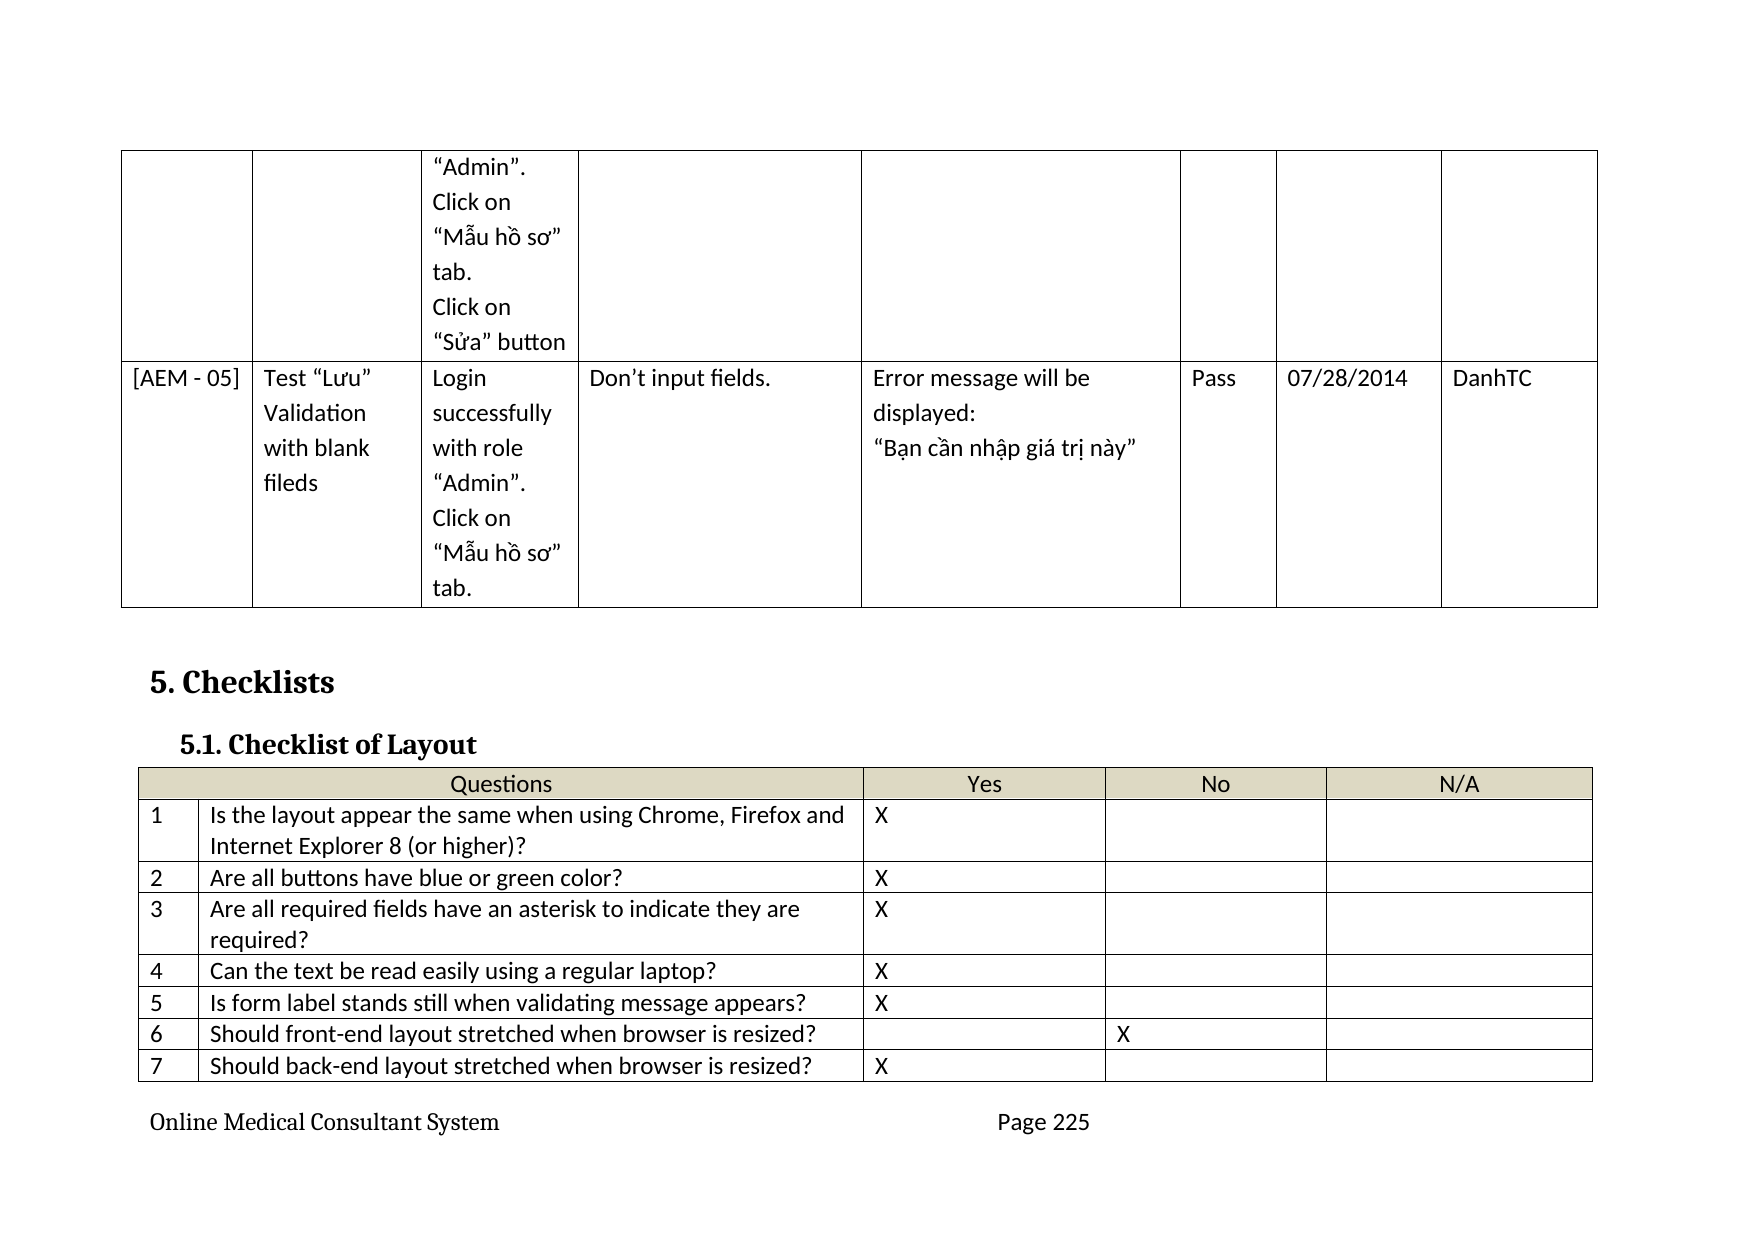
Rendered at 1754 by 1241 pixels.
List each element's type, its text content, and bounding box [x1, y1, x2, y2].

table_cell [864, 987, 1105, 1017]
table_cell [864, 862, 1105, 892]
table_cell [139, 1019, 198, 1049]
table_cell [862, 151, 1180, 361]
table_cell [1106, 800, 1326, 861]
subtitle Checklists [150, 663, 1604, 702]
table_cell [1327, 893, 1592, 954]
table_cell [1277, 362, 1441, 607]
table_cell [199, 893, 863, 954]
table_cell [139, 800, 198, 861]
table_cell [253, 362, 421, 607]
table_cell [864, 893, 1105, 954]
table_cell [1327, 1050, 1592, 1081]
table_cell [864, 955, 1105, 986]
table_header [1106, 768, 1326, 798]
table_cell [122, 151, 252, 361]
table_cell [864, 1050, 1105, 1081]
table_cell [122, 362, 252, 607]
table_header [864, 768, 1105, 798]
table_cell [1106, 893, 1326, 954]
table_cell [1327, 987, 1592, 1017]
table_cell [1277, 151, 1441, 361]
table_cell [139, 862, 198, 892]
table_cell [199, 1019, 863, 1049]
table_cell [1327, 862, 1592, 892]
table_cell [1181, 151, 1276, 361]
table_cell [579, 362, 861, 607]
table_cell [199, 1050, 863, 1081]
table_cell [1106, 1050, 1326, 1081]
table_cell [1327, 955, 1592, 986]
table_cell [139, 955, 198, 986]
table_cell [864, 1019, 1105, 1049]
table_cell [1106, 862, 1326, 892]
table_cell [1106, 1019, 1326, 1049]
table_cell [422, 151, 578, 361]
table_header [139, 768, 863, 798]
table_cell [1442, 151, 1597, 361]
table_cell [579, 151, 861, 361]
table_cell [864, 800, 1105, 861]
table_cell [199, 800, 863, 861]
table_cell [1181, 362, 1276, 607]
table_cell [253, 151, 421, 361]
subtitle Checklist of Layout [180, 728, 1604, 762]
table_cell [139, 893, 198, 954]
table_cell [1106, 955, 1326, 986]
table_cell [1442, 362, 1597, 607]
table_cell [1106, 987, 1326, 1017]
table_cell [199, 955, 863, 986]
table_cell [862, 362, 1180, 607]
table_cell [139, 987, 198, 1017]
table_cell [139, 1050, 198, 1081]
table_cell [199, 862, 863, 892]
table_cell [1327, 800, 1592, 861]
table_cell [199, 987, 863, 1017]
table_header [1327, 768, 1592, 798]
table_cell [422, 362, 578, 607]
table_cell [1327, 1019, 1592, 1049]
